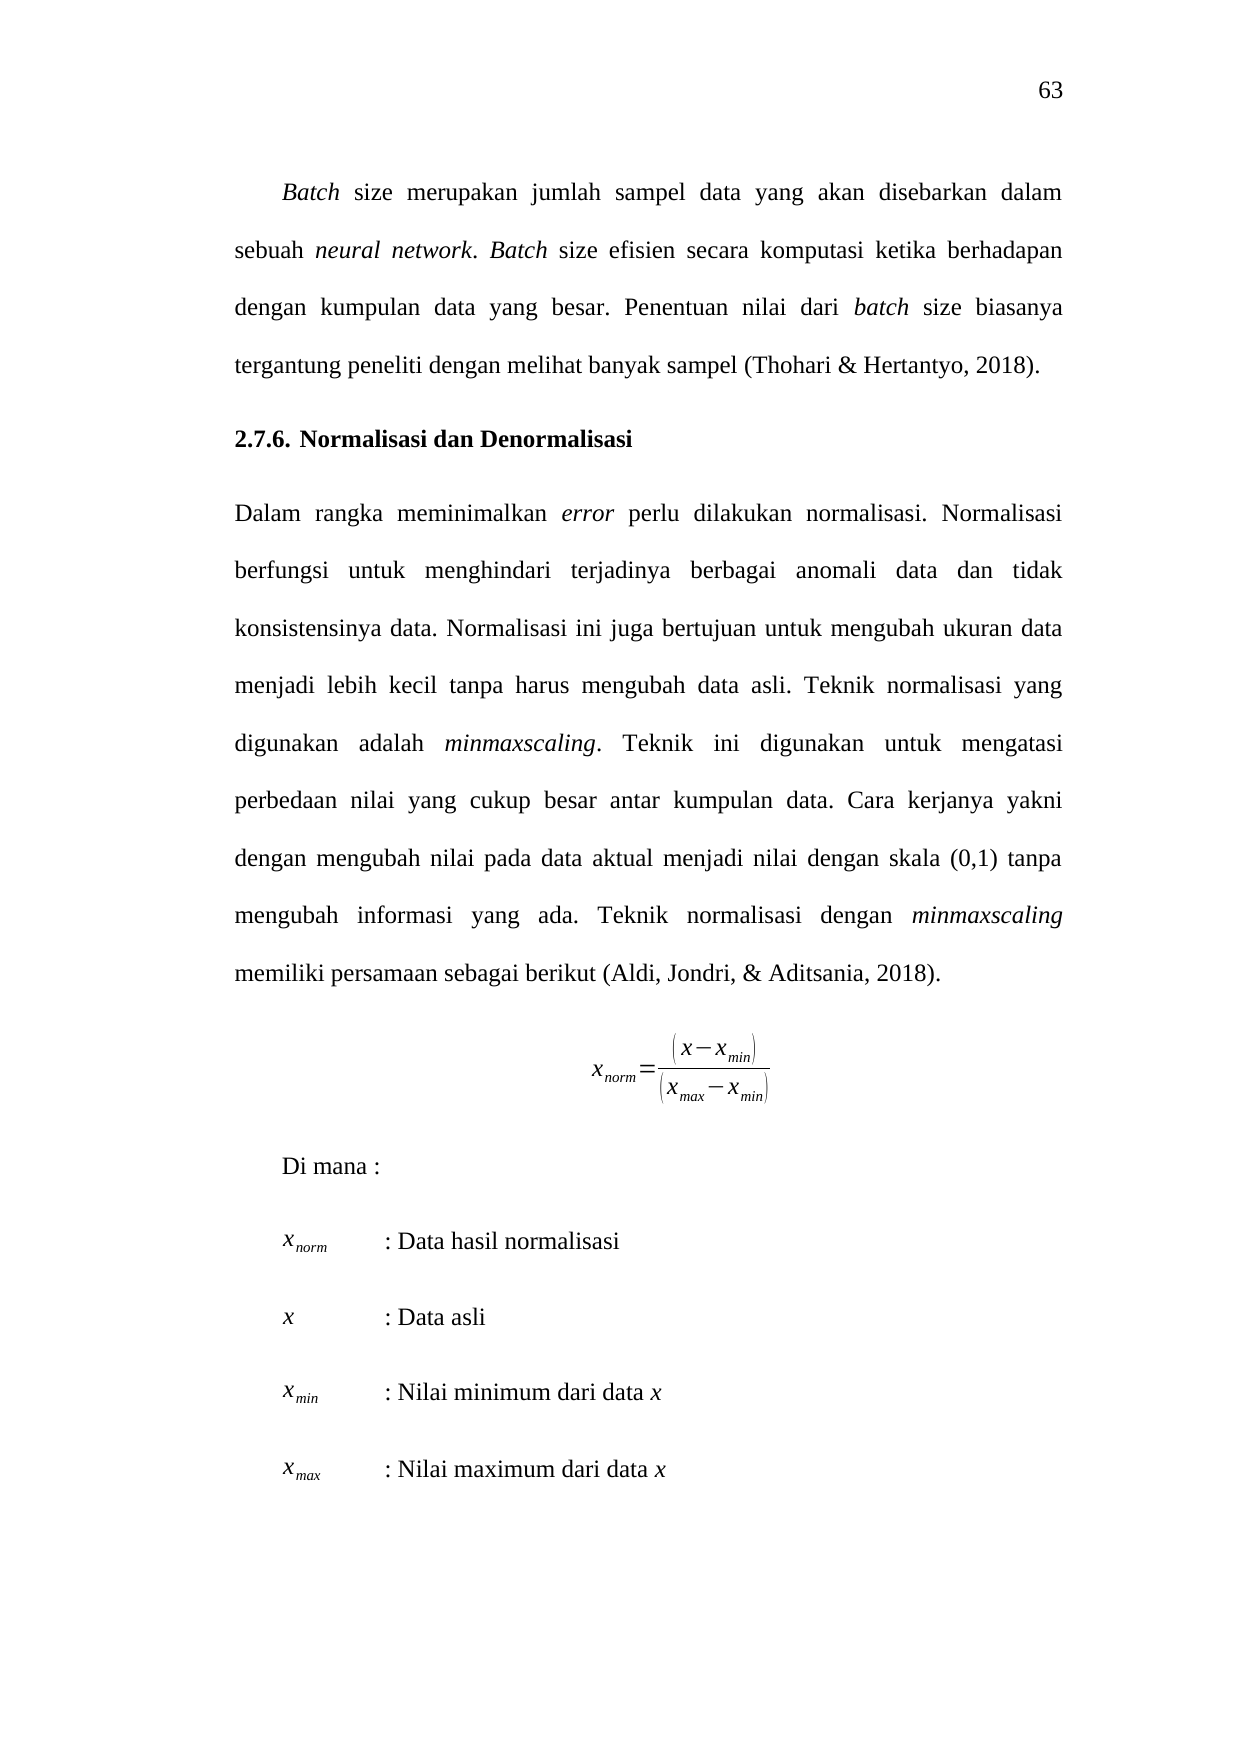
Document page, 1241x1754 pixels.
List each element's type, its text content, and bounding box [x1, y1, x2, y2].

text Dalam rangka meminimalkan error perlu dilakukan normalisasi. Normalisasi berfungsi untuk menghindari terjadinya berbagai anomali data dan tidak konsistensinya data. Normalisasi ini juga bertujuan untuk mengubah ukuran data menjadi lebih kecil tanpa harus mengubah data asli. Teknik normalisasi yang digunakan adalah minmaxscaling. Teknik ini digunakan untuk mengatasi perbedaan nilai yang cukup besar antar kumpulan data. Cara kerjanya yakni dengan mengubah nilai pada data aktual menjadi nilai dengan skala (0,1) tanpa mengubah informasi yang ada. Teknik normalisasi dengan minmaxscaling memiliki persamaan sebagai berikut . [234, 498, 1063, 987]
subtitle Normalisasi dan Denormalisasi [234, 424, 1063, 453]
text Di mana : [234, 1151, 1063, 1179]
text : Nilai maximum dari data x [282, 1453, 1063, 1484]
text : Data hasil normalisasi [282, 1225, 1063, 1256]
text : Data asli [282, 1302, 1063, 1330]
text : Nilai minimum dari data x [282, 1376, 1063, 1407]
text Batch size merupakan jumlah sampel data yang akan disebarkan dalam sebuah neural network. Batch size efisien secara komputasi ketika berhadapan dengan kumpulan data yang besar. Penentuan nilai dari batch size biasanya tergantung peneliti dengan melihat banyak sampel . [234, 177, 1063, 378]
